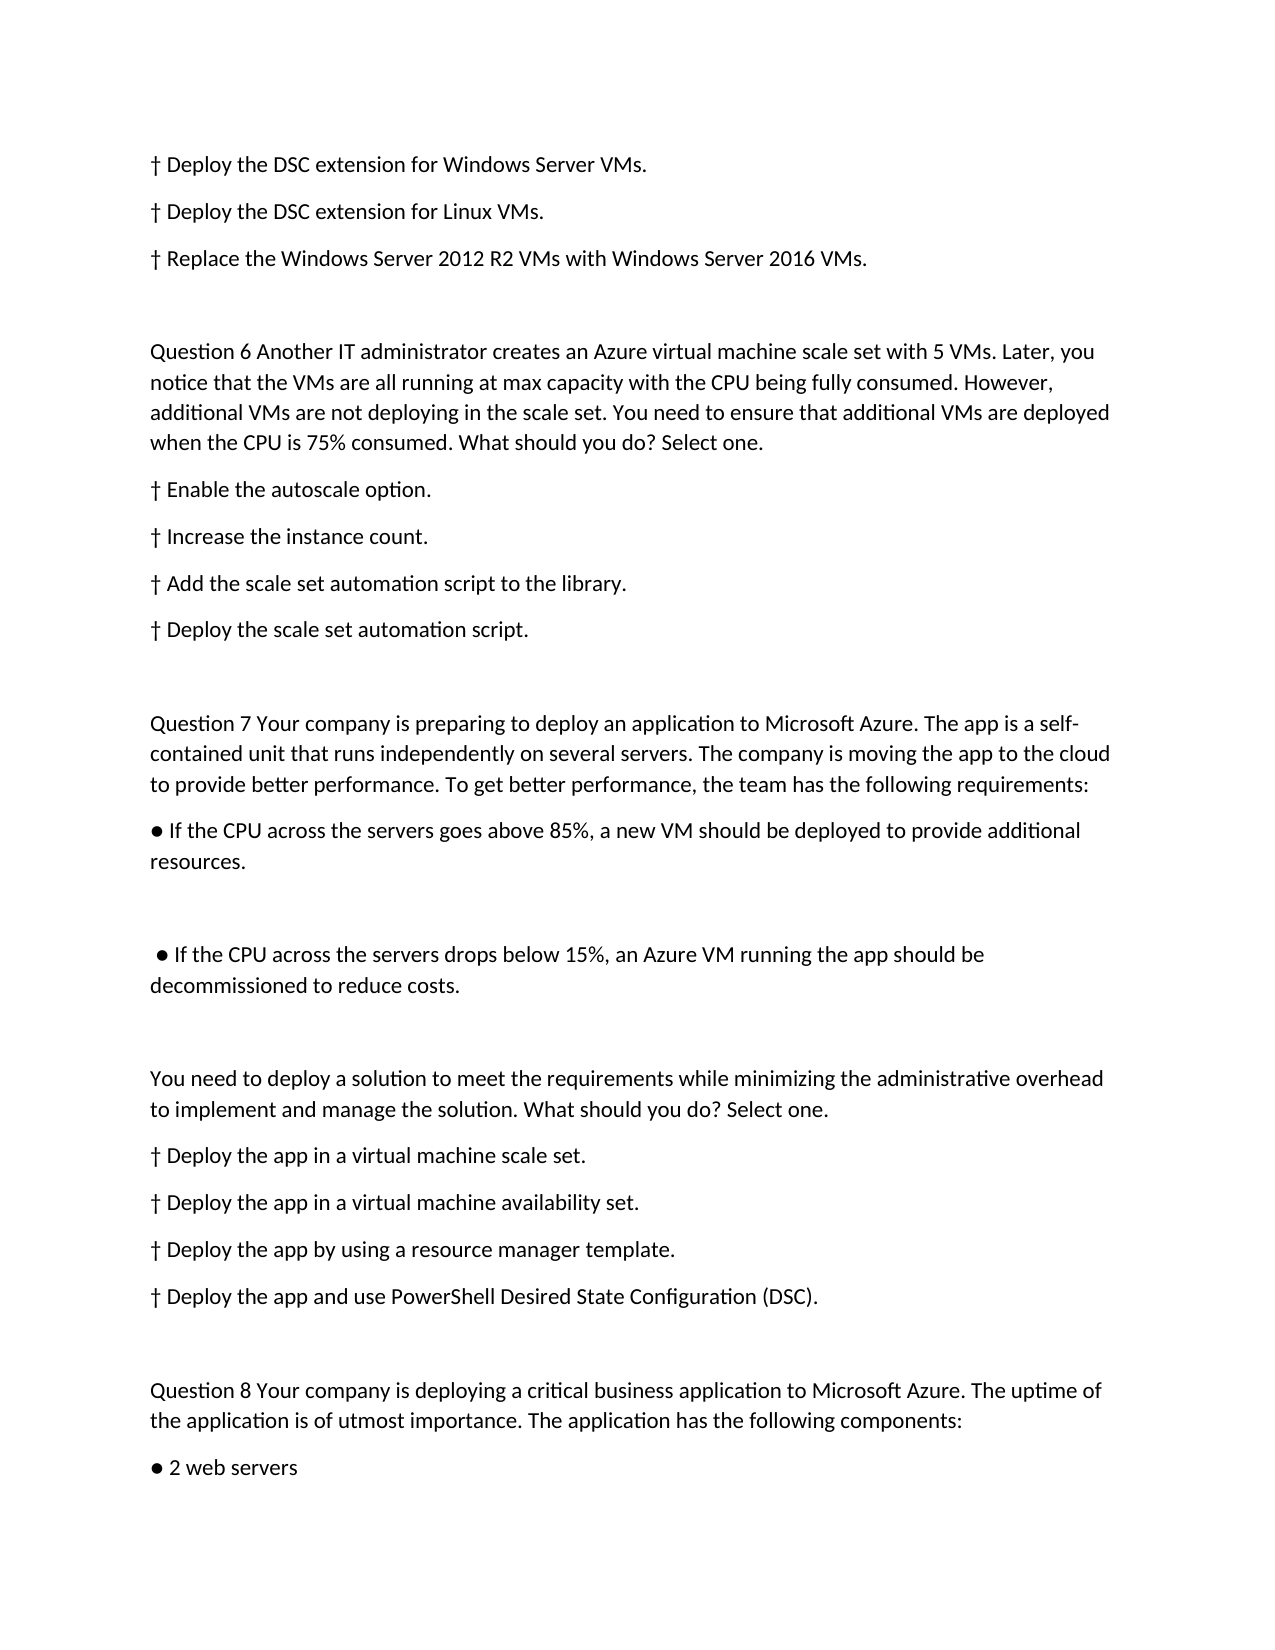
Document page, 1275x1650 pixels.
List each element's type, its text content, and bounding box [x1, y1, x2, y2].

text † Deploy the scale set automation script. [150, 616, 1125, 644]
text † Deploy the DSC extension for Windows Server VMs. [150, 150, 1125, 178]
text † Deploy the DSC extension for Linux VMs. [150, 197, 1125, 225]
text † Enable the autoscale option. [150, 475, 1125, 503]
text Question 7 Your company is preparing to deploy an application to Microsoft Azure. The app is a self-contained unit that runs independently on several servers. The company is moving the app to the cloud to provide better performance. To get better performance, the team has the following requirements: [150, 709, 1125, 798]
text † Deploy the app in a virtual machine scale set. [150, 1142, 1125, 1170]
text † Deploy the app in a virtual machine availability set. [150, 1188, 1125, 1217]
text † Replace the Windows Server 2012 R2 VMs with Windows Server 2016 VMs. [150, 244, 1125, 272]
text † Deploy the app by using a resource manager template. [150, 1235, 1125, 1263]
text Question 8 Your company is deploying a critical business application to Microsoft Azure. The uptime of the application is of utmost importance. The application has the following components: [150, 1376, 1125, 1434]
text ● 2 web servers [150, 1453, 1125, 1481]
text † Add the scale set automation script to the library. [150, 569, 1125, 597]
text Question 6 Another IT administrator creates an Azure virtual machine scale set with 5 VMs. Later, you notice that the VMs are all running at max capacity with the CPU being fully consumed. However, additional VMs are not deploying in the scale set. You need to ensure that additional VMs are deployed when the CPU is 75% consumed. What should you do? Select one. [150, 337, 1125, 456]
text † Deploy the app and use PowerShell Desired State Configuration (DSC). [150, 1282, 1125, 1310]
text You need to deploy a solution to meet the requirements while minimizing the administrative overhead to implement and manage the solution. What should you do? Select one. [150, 1064, 1125, 1123]
text ● If the CPU across the servers drops below 15%, an Azure VM running the app should be decommissioned to reduce costs. [150, 941, 1125, 999]
text ● If the CPU across the servers goes above 85%, a new VM should be deployed to provide additional resources. [150, 817, 1125, 875]
text † Increase the instance count. [150, 522, 1125, 550]
